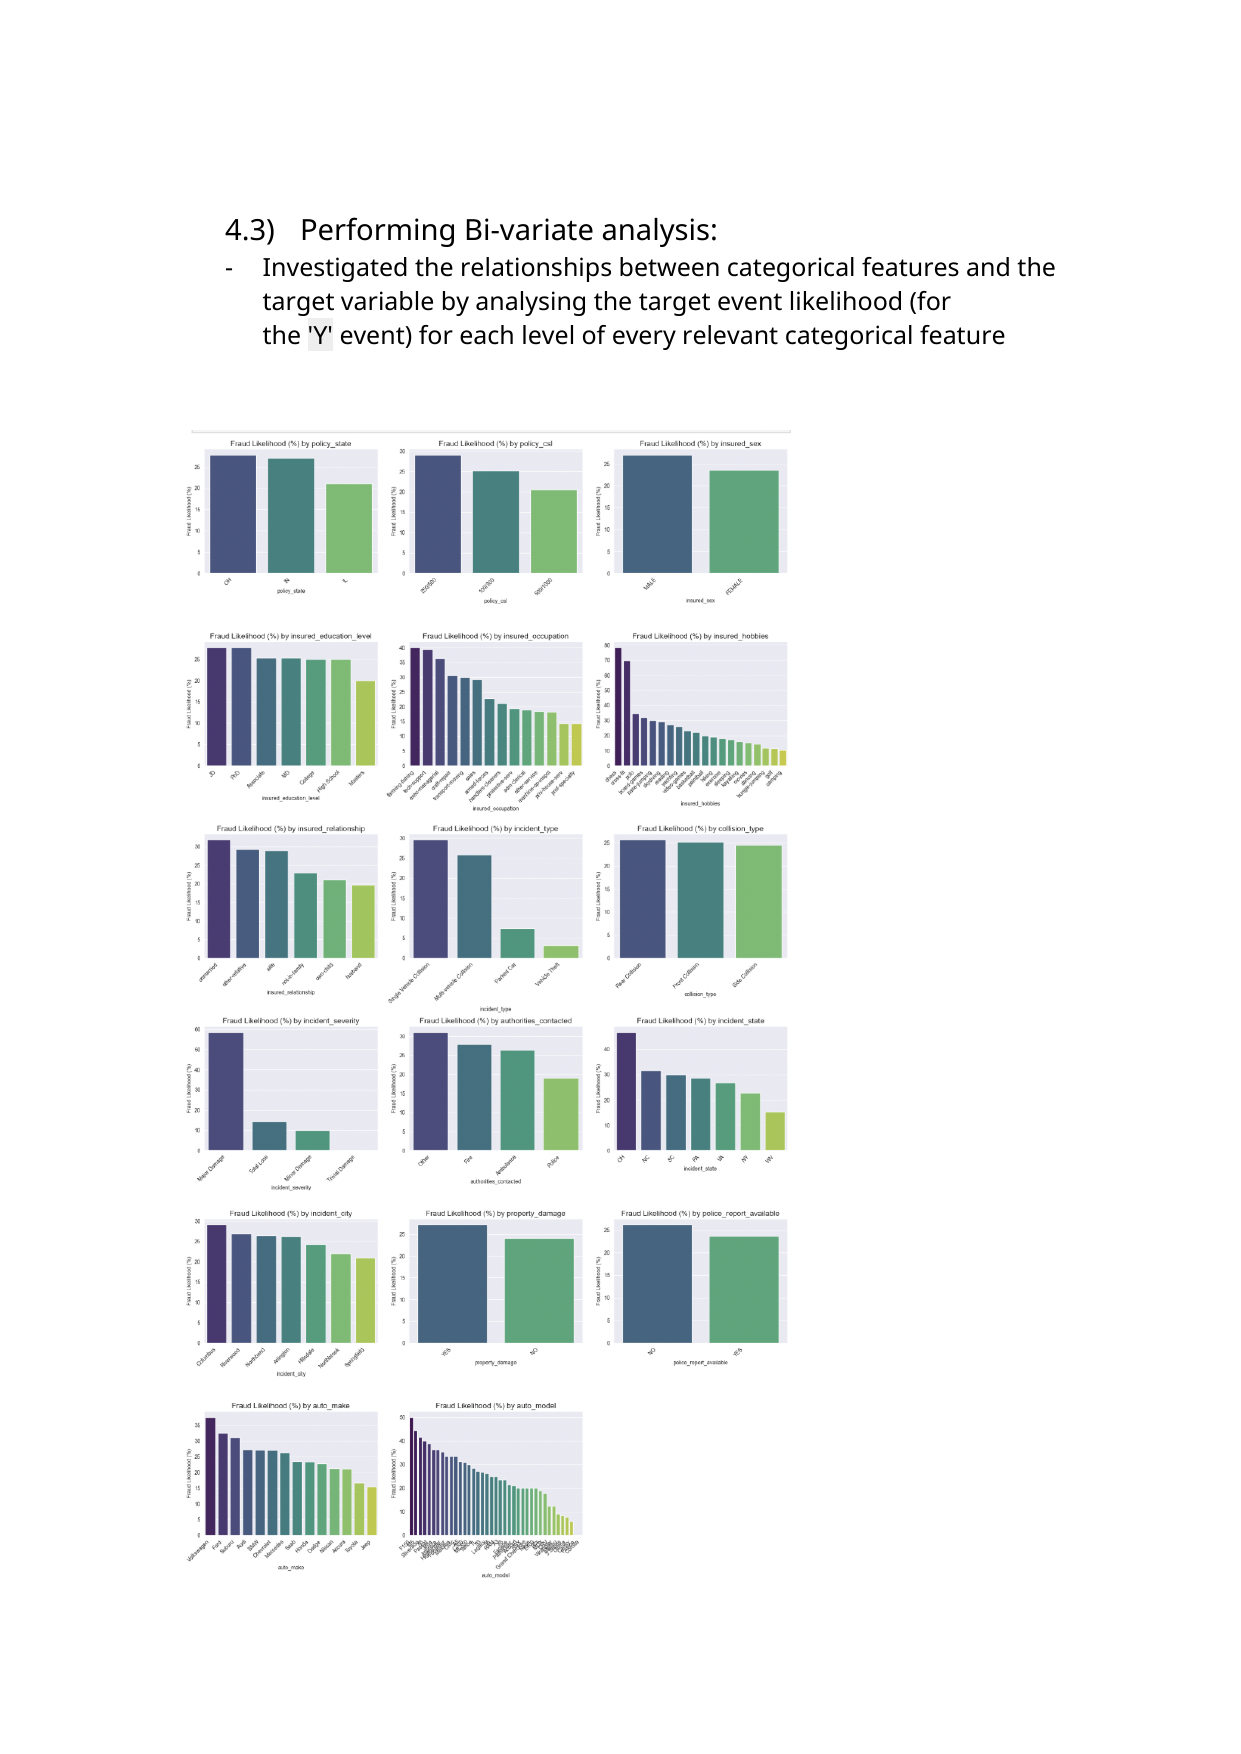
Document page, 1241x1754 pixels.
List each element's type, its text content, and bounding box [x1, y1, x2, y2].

list Investigated the relationships between categorical features and the target variable by analysing the target event likelihood (for the 'Y' event) for each level of every relevant categorical feature [225, 249, 1090, 351]
picture [150, 430, 820, 1587]
list Performing Bi-variate analysis: [225, 209, 1090, 249]
